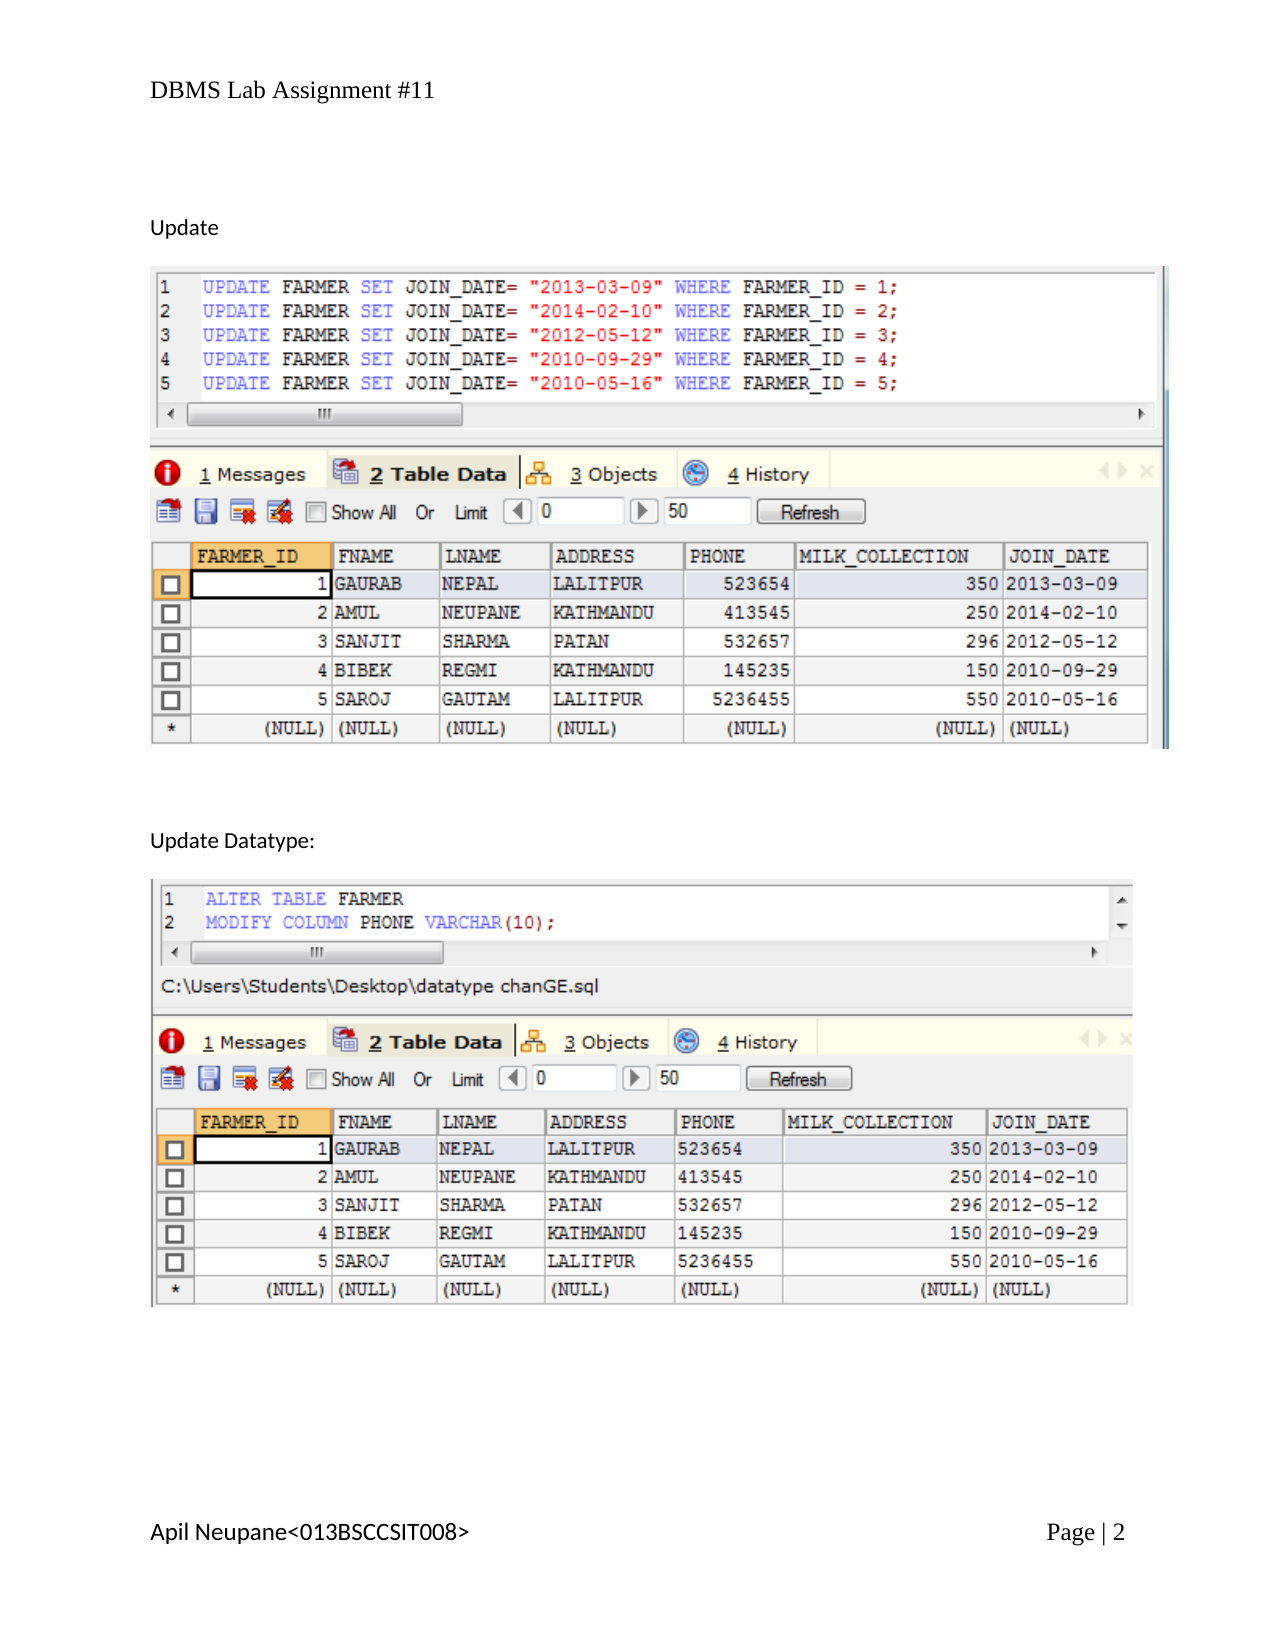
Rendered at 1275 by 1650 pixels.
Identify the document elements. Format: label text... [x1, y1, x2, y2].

picture [150, 879, 1133, 1307]
text Update Datatype: [150, 826, 1125, 854]
text Update [150, 213, 1125, 242]
picture [150, 266, 1169, 749]
